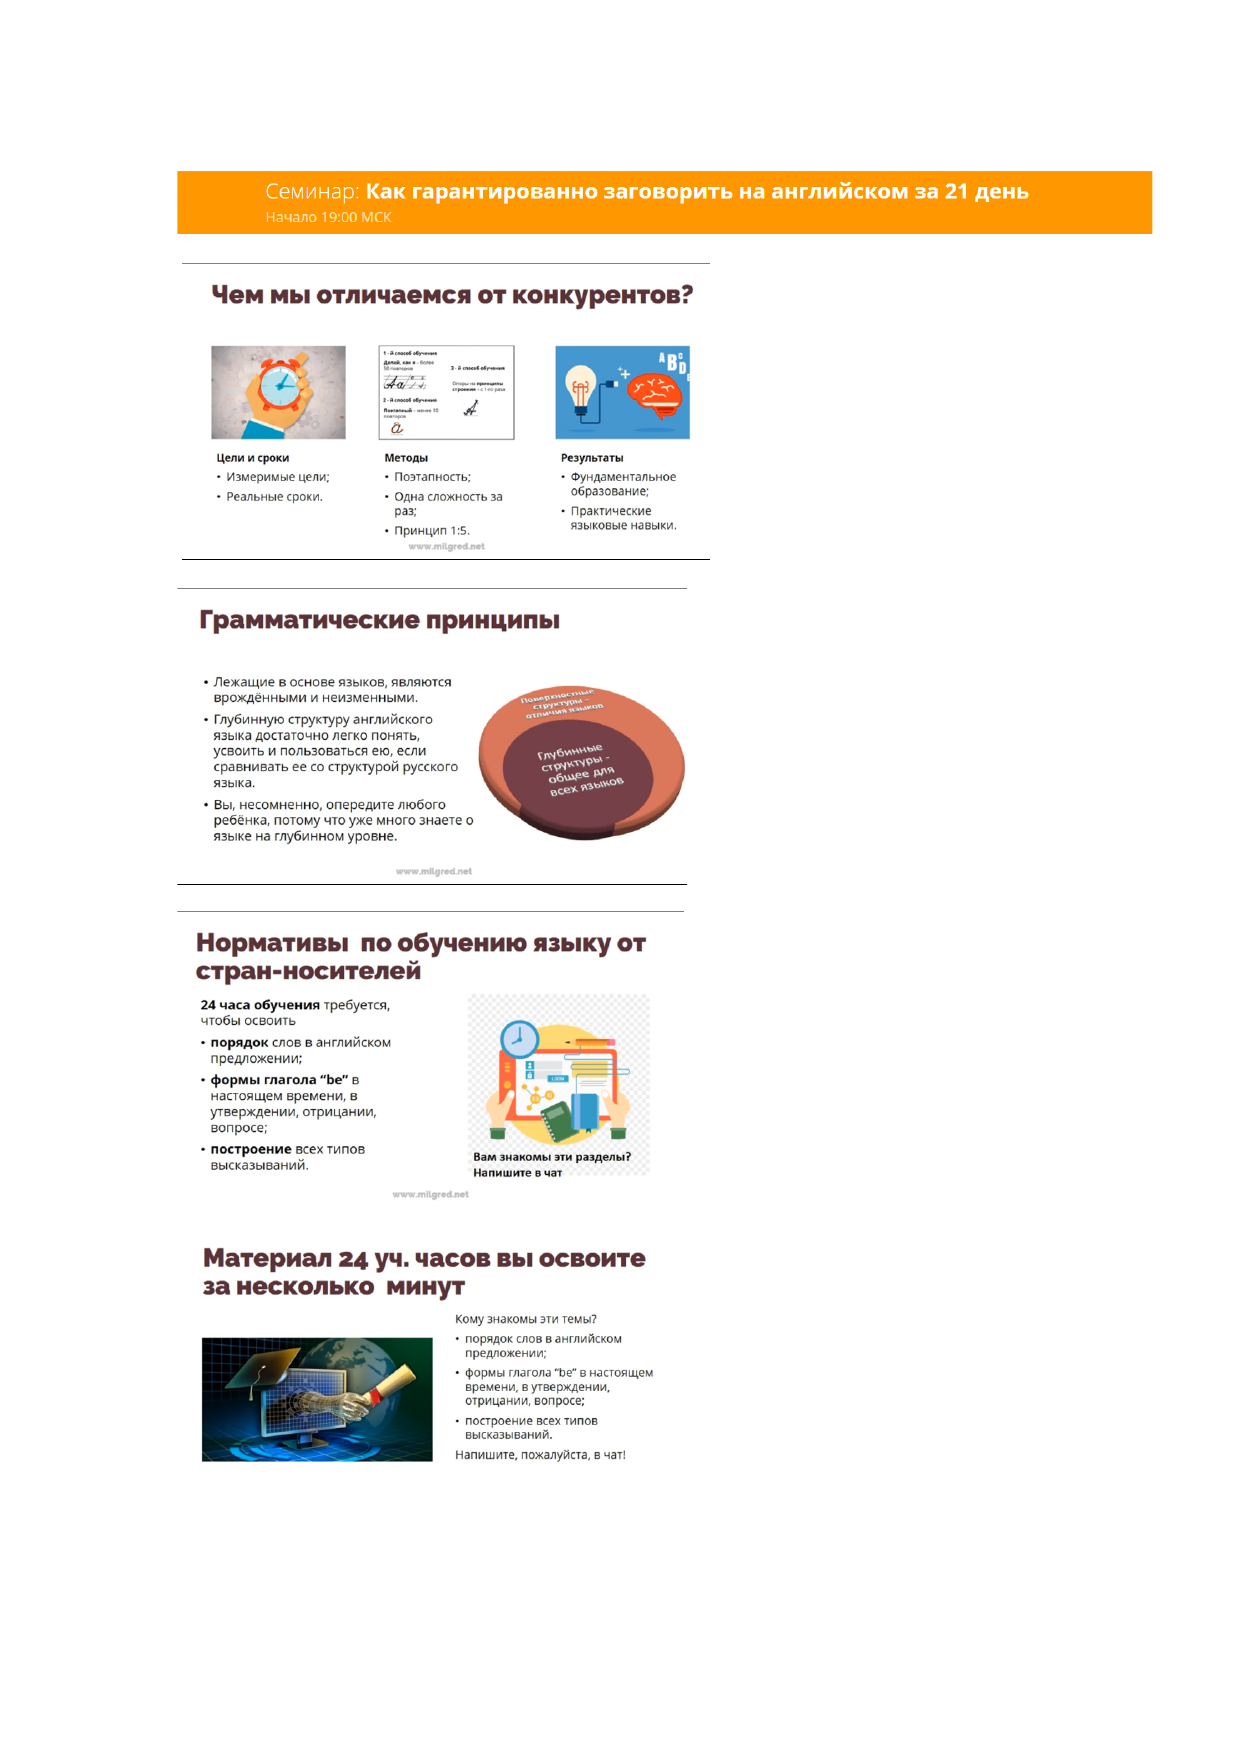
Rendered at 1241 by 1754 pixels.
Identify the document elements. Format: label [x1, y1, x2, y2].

picture [177, 910, 684, 1204]
picture [177, 171, 1153, 234]
picture [177, 1228, 693, 1504]
picture [177, 258, 719, 563]
picture [177, 588, 688, 886]
